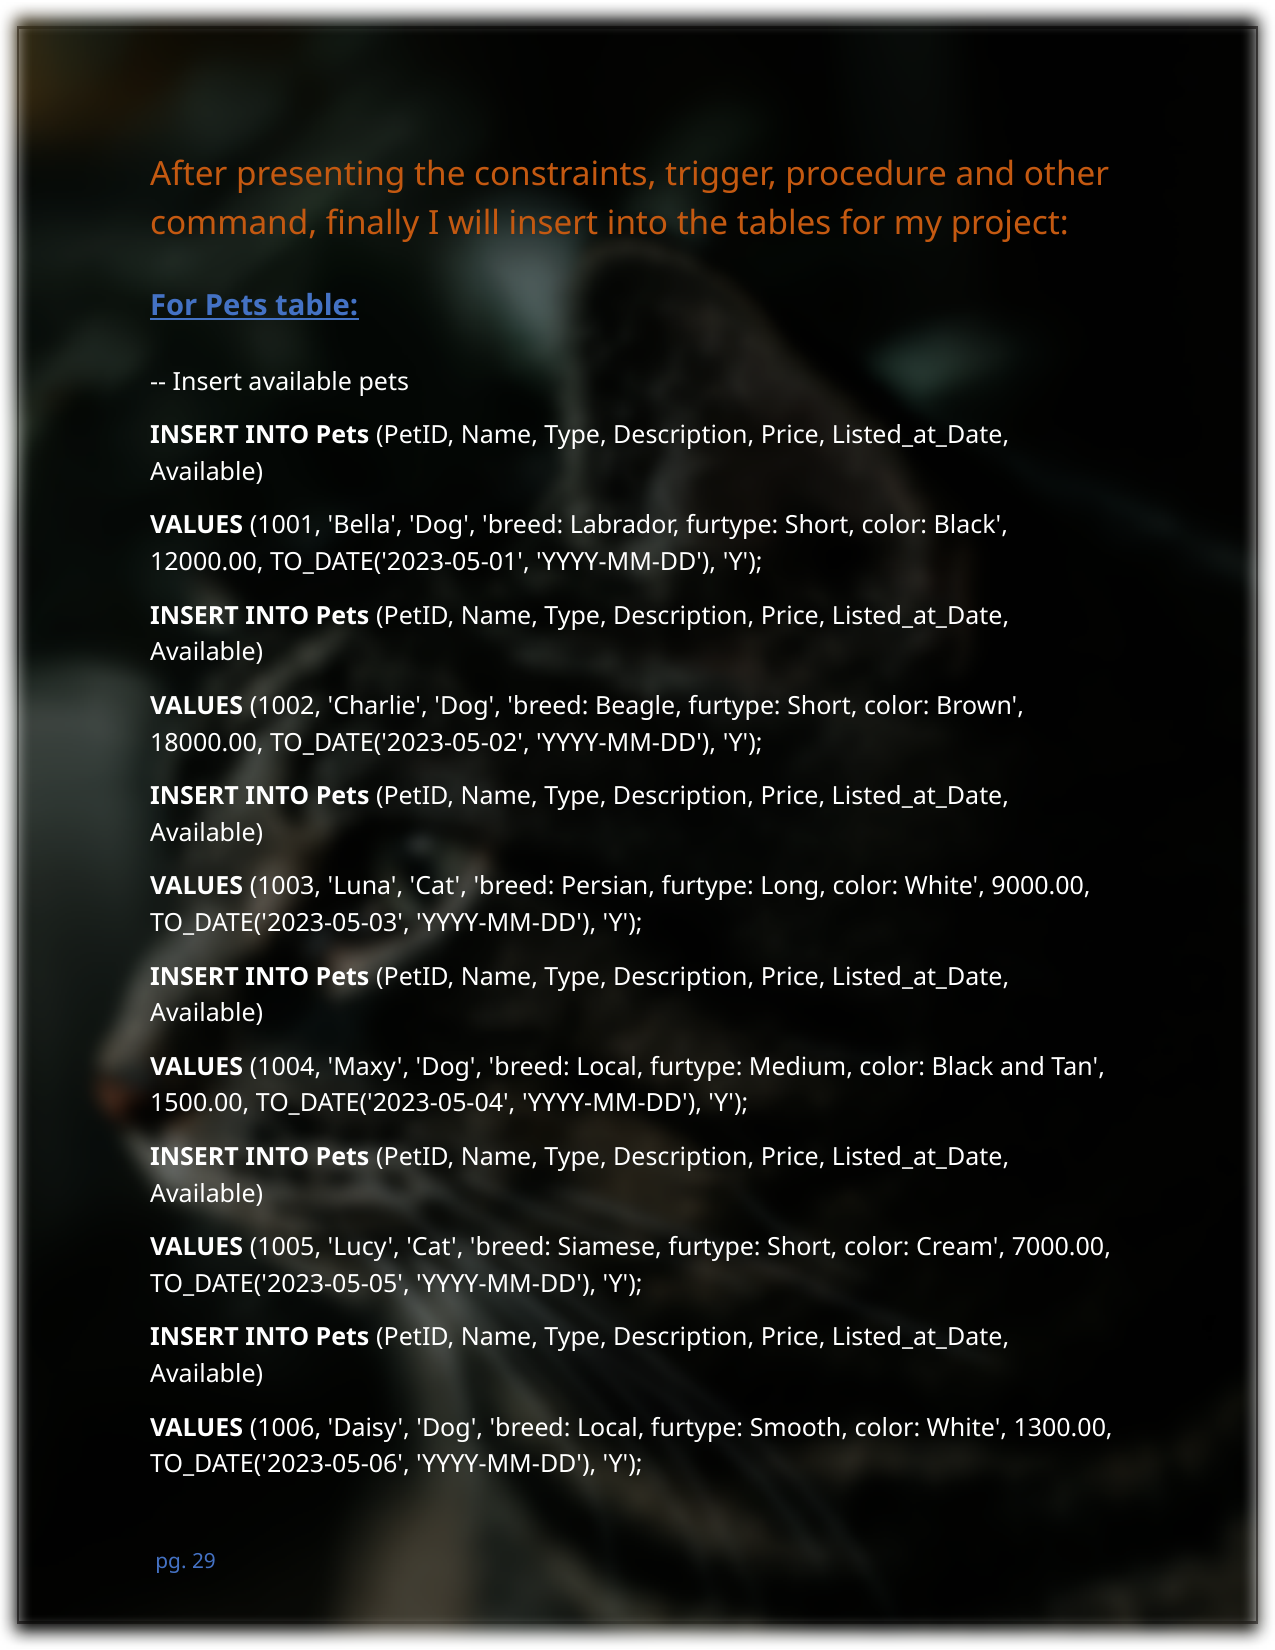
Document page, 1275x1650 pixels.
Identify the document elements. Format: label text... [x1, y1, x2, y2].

text INSERT INTO Pets (PetID, Name, Type, Description, Price, Listed_at_Date, Available) [150, 597, 1125, 668]
text VALUES (1004, 'Maxy', 'Dog', 'breed: Local, furtype: Medium, color: Black and Tan', 1500.00, TO_DATE('2023-05-04', 'YYYY-MM-DD'), 'Y'); [150, 1048, 1125, 1119]
text VALUES (1002, 'Charlie', 'Dog', 'breed: Beagle, furtype: Short, color: Brown', 18000.00, TO_DATE('2023-05-02', 'YYYY-MM-DD'), 'Y'); [150, 687, 1125, 758]
picture [26, 26, 1247, 1624]
text VALUES (1005, 'Lucy', 'Cat', 'breed: Siamese, furtype: Short, color: Cream', 7000.00, TO_DATE('2023-05-05', 'YYYY-MM-DD'), 'Y'); [150, 1229, 1125, 1299]
text After presenting the constraints, trigger, procedure and other command, finally I will insert into the tables for my project: For Pets table: -- Insert available pets [150, 150, 1125, 397]
text INSERT INTO Pets (PetID, Name, Type, Description, Price, Listed_at_Date, Available) [150, 1138, 1125, 1209]
text INSERT INTO Pets (PetID, Name, Type, Description, Price, Listed_at_Date, Available) [150, 958, 1125, 1029]
text VALUES (1001, 'Bella', 'Dog', 'breed: Labrador, furtype: Short, color: Black', 12000.00, TO_DATE('2023-05-01', 'YYYY-MM-DD'), 'Y'); [150, 507, 1125, 578]
text INSERT INTO Pets (PetID, Name, Type, Description, Price, Listed_at_Date, Available) [150, 778, 1125, 848]
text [150, 1319, 1125, 1390]
text VALUES (1003, 'Luna', 'Cat', 'breed: Persian, furtype: Long, color: White', 9000.00, TO_DATE('2023-05-03', 'YYYY-MM-DD'), 'Y'); [150, 868, 1125, 939]
text VALUES (1006, 'Daisy', 'Dog', 'breed: Local, furtype: Smooth, color: White', 1300.00, TO_DATE('2023-05-06', 'YYYY-MM-DD'), 'Y'); [150, 1409, 1125, 1480]
text INSERT INTO Pets (PetID, Name, Type, Description, Price, Listed_at_Date, Available) [150, 417, 1125, 488]
